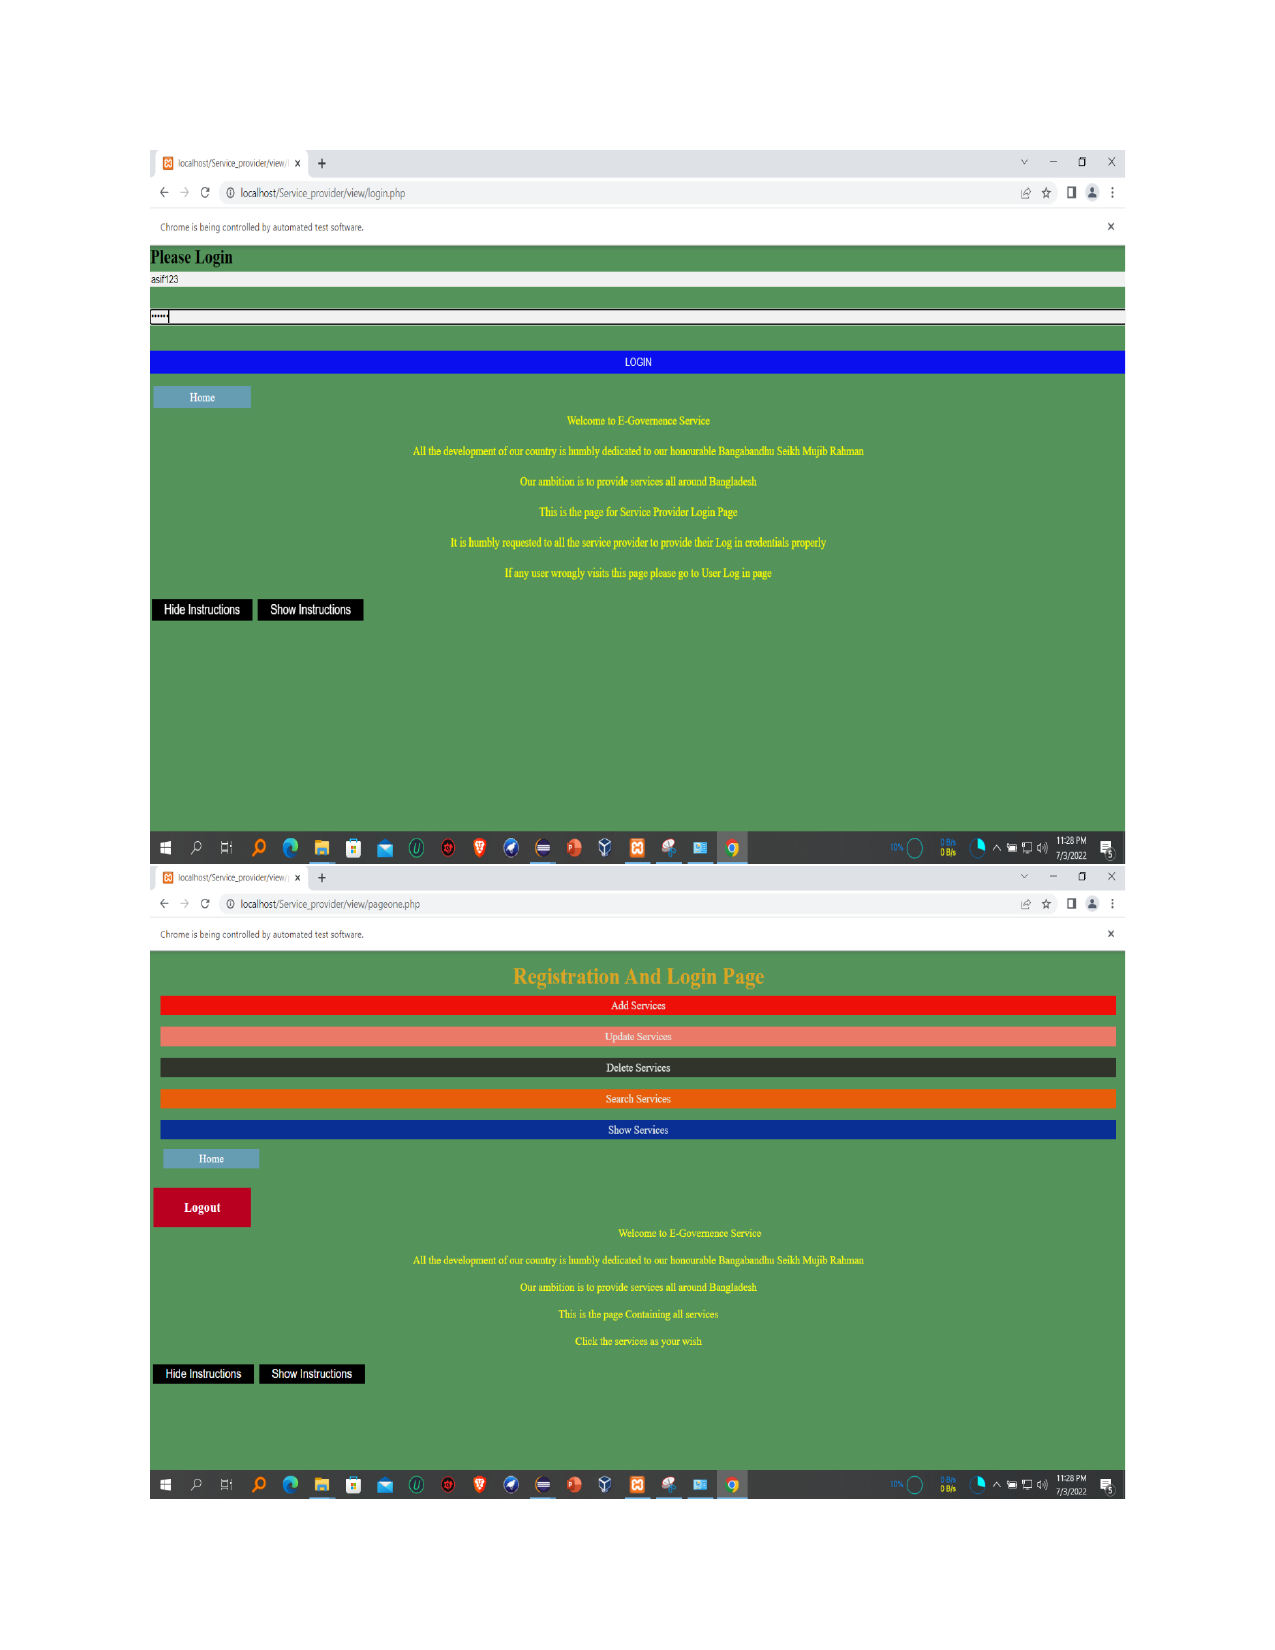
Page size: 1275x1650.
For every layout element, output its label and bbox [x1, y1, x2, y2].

picture [150, 150, 1125, 864]
picture [150, 866, 1125, 1499]
